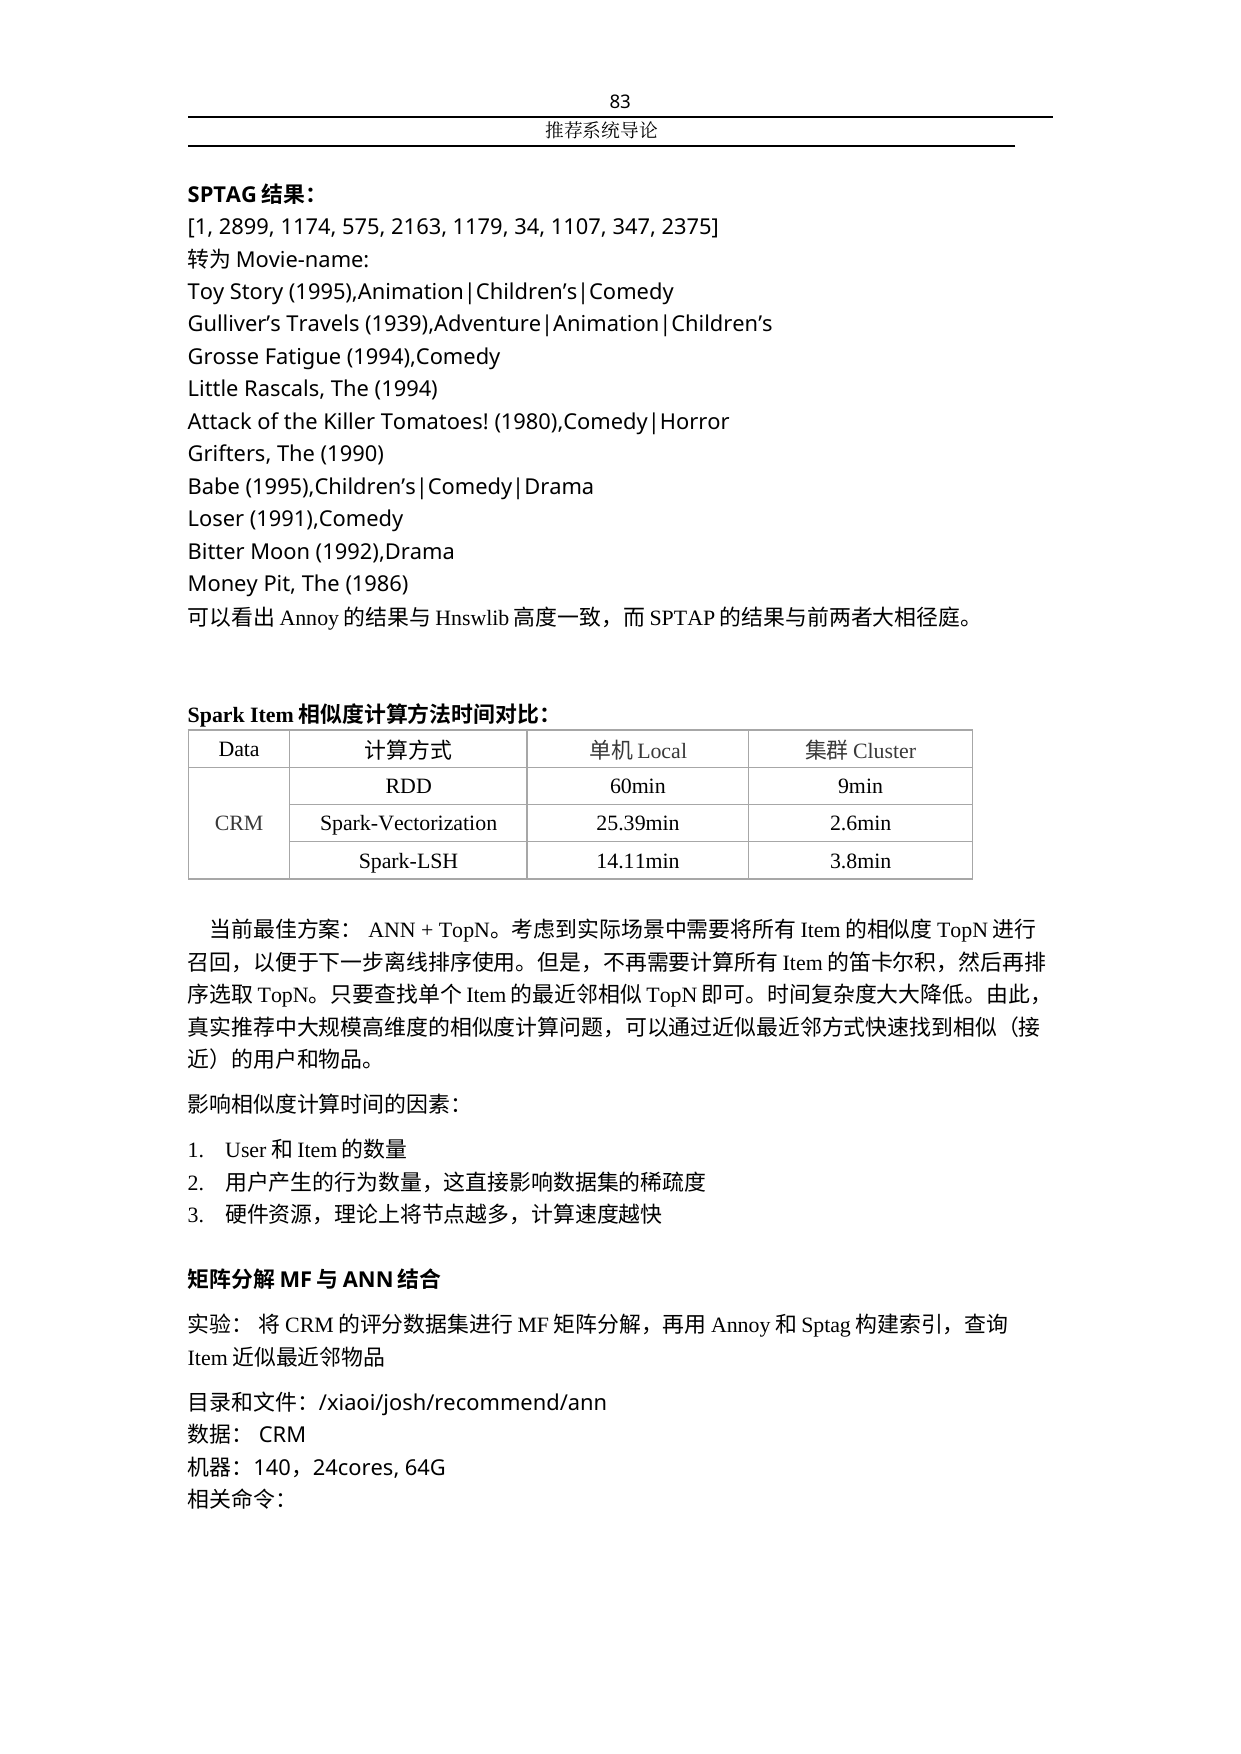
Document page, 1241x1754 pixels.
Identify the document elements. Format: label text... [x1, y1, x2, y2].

list 硬件资源，理论上将节点越多，计算速度越快 [187, 1197, 1053, 1229]
list Gulliver’s Travels (1939),Adventure|Animation|Children’s [187, 307, 1053, 339]
list 相关命令： [187, 1482, 1053, 1514]
text SPTAG结果： [187, 177, 1053, 209]
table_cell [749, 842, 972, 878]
text 当前最佳方案： ANN + TopN。考虑到实际场景中需要将所有Item的相似度TopN进行召回，以便于下一步离线排序使用。但是，不再需要计算所有Item的笛卡尔积，然后再排序选取TopN。只要查找单个Item的最近邻相似TopN即可。时间复杂度大大降低。由此，真实推荐中大规模高维度的相似度计算问题，可以通过近似最近邻方式快速找到相似（接近）的用户和物品。 [187, 912, 1053, 1074]
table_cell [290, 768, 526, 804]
list Money Pit, The (1986) [187, 567, 1053, 599]
list User和Item的数量 [187, 1132, 1053, 1164]
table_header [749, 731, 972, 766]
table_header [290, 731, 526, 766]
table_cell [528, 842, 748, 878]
list Babe (1995),Children’s|Comedy|Drama [187, 469, 1053, 502]
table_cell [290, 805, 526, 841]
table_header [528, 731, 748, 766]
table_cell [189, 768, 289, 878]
list 机器：140，24cores, 64G [187, 1449, 1053, 1482]
list 用户产生的行为数量，这直接影响数据集的稀疏度 [187, 1164, 1053, 1197]
list Little Rascals, The (1994) [187, 372, 1053, 404]
text 矩阵分解MF与ANN结合 [187, 1262, 1053, 1294]
text 实验： 将CRM的评分数据集进行MF矩阵分解，再用Annoy和Sptag构建索引，查询Item近似最近邻物品 [187, 1307, 1053, 1372]
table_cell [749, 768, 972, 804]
list [1, 2899, 1174, 575, 2163, 1179, 34, 1107, 347, 2375] [187, 209, 1053, 242]
list 目录和文件：/xiaoi/josh/recommend/ann [187, 1384, 1053, 1417]
list Grifters, The (1990) [187, 437, 1053, 469]
list 转为Movie-name: [187, 242, 1053, 274]
list Bitter Moon (1992),Drama [187, 534, 1053, 567]
list Attack of the Killer Tomatoes! (1980),Comedy|Horror [187, 404, 1053, 437]
list Toy Story (1995),Animation|Children’s|Comedy [187, 274, 1053, 307]
text 影响相似度计算时间的因素： [187, 1087, 1053, 1119]
list Grosse Fatigue (1994),Comedy [187, 339, 1053, 372]
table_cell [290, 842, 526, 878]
list Loser (1991),Comedy [187, 502, 1053, 534]
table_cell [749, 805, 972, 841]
list 数据： CRM [187, 1417, 1053, 1449]
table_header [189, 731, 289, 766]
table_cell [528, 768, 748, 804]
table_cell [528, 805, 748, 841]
list 可以看出Annoy的结果与Hnswlib高度一致，而SPTAP的结果与前两者大相径庭。 [187, 599, 1053, 632]
text Spark Item相似度计算方法时间对比： [187, 697, 1053, 729]
